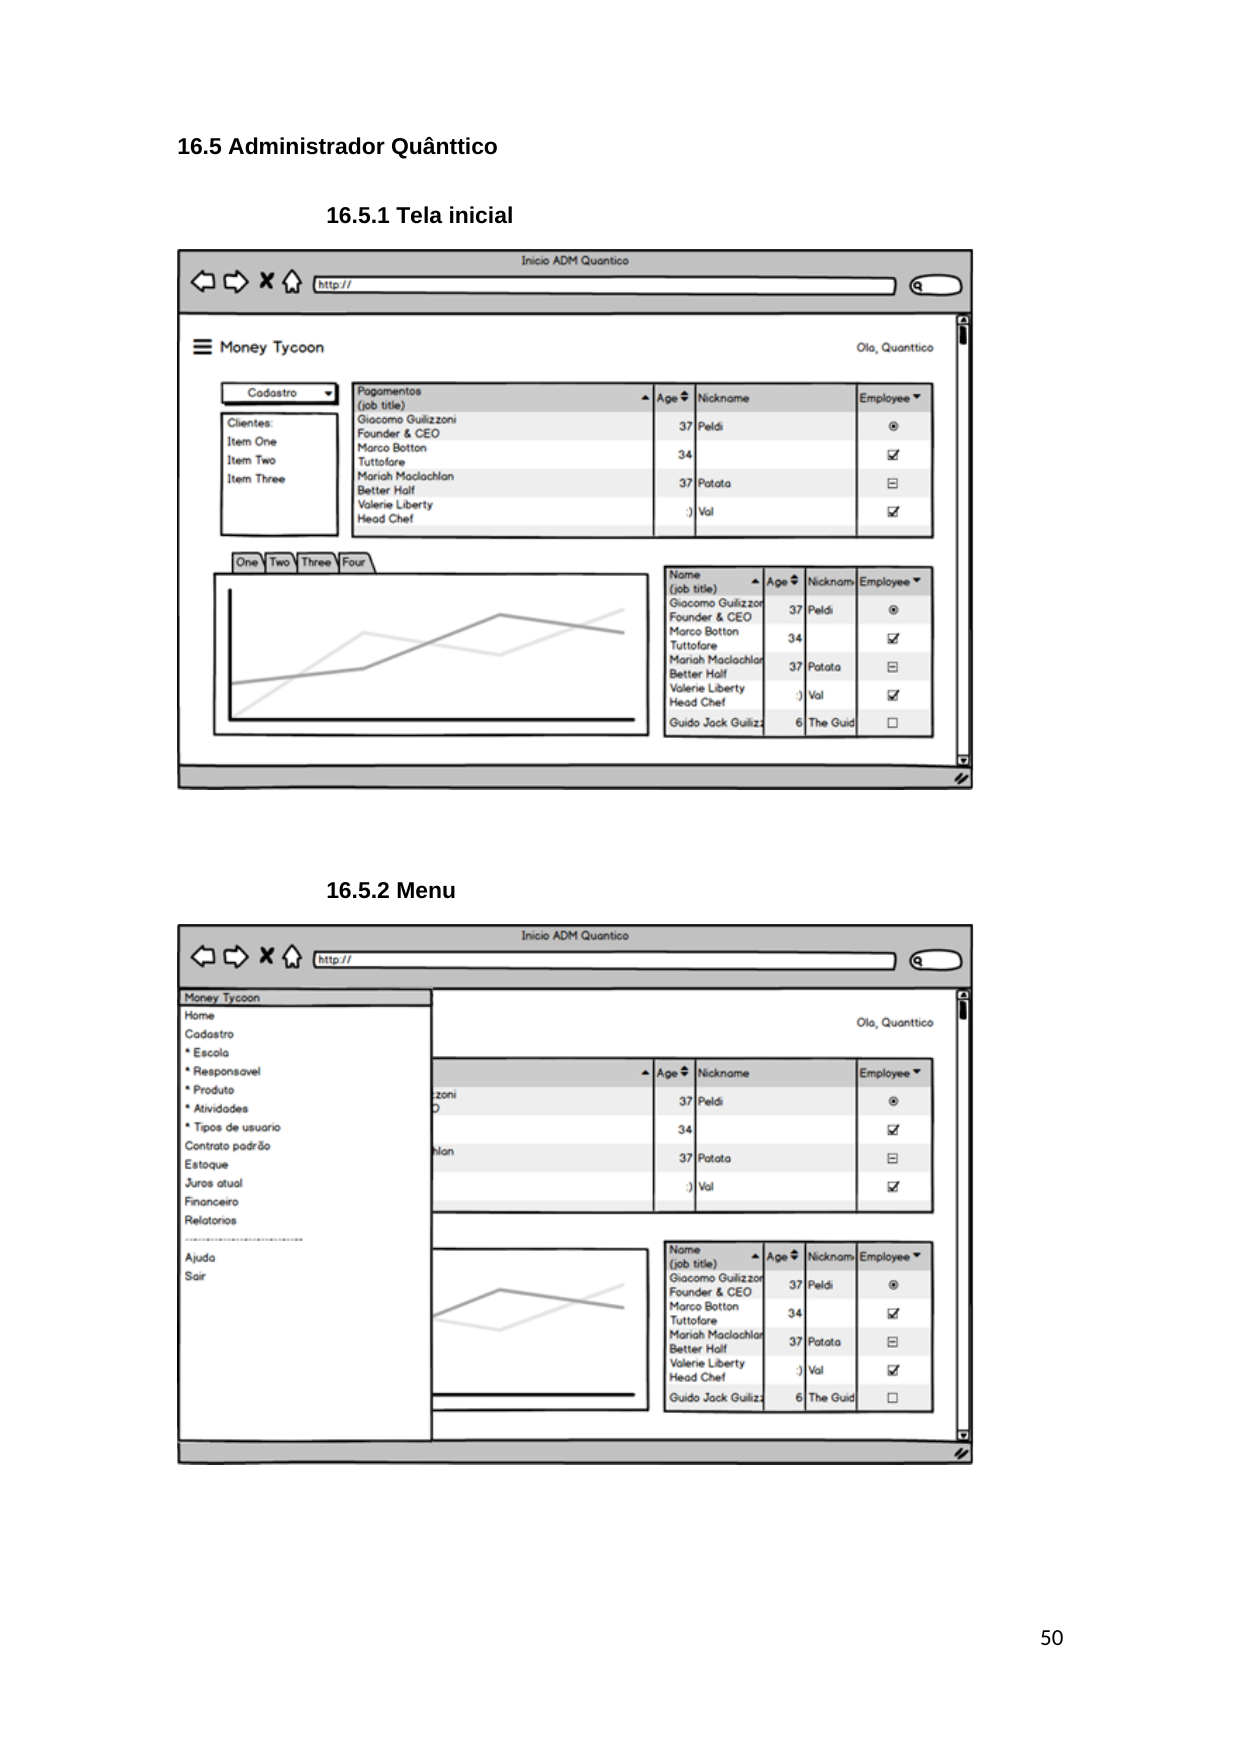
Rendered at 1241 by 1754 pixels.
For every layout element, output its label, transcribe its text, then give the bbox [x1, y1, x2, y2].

text 16.5 Administrador Quânttico [177, 133, 1063, 159]
picture [177, 924, 974, 1465]
text 16.5.2 Menu [252, 877, 1063, 903]
picture [177, 249, 974, 790]
text 16.5.1 Tela inicial [252, 202, 1063, 228]
